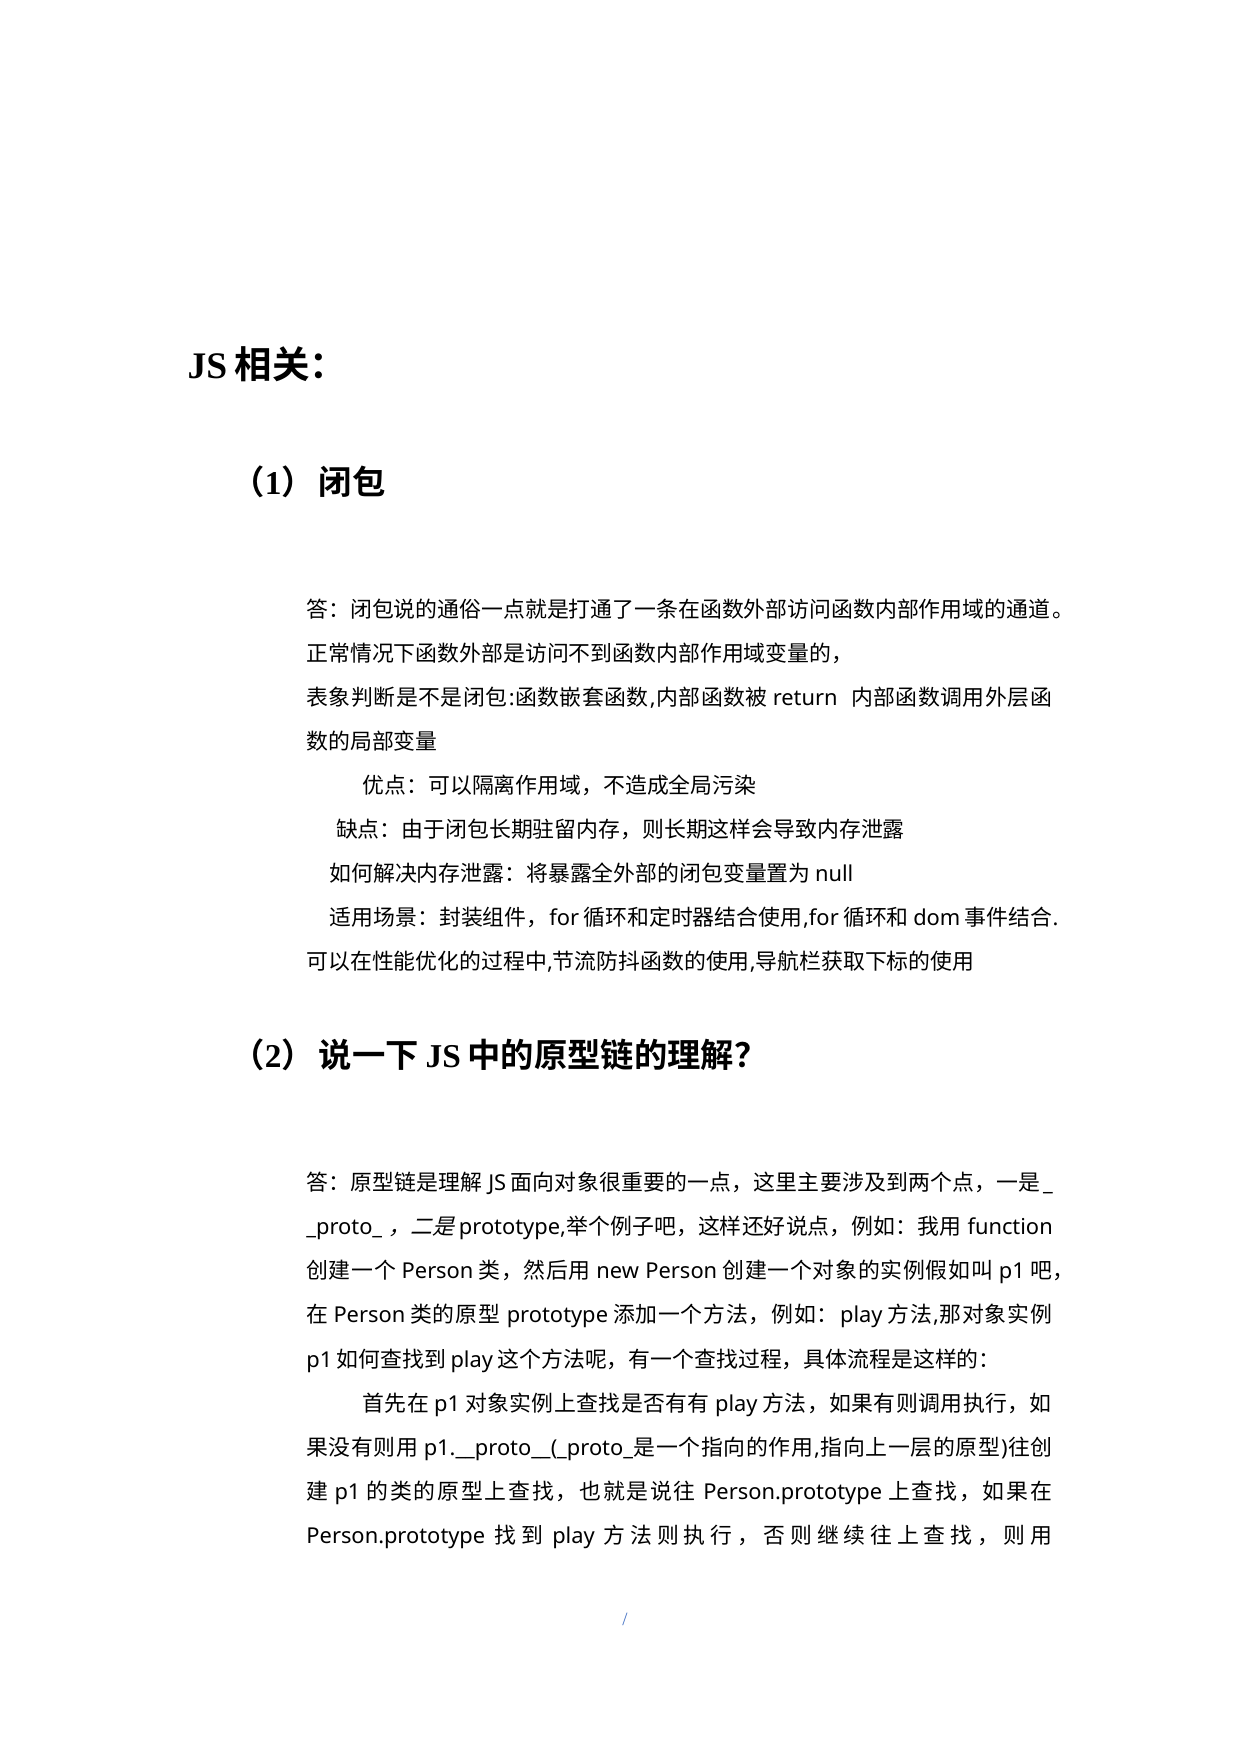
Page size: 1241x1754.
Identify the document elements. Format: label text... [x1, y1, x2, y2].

list 适用场景：封装组件，for循环和定时器结合使用,for循环和dom事件结合.可以在性能优化的过程中,节流防抖函数的使用,导航栏获取下标的使用 [306, 894, 1053, 982]
list 表象判断是不是闭包:函数嵌套函数,内部函数被return 内部函数调用外层函数的局部变量 [306, 674, 1053, 762]
subtitle 闭包 [231, 436, 1053, 524]
list 答：闭包说的通俗一点就是打通了一条在函数外部访问函数内部作用域的通道。正常情况下函数外部是访问不到函数内部作用域变量的， [306, 586, 1053, 674]
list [306, 1379, 1053, 1556]
list 优点：可以隔离作用域，不造成全局污染 [306, 762, 1053, 806]
list 如何解决内存泄露：将暴露全外部的闭包变量置为null [306, 850, 1053, 894]
list 答：原型链是理解JS面向对象很重要的一点，这里主要涉及到两个点，一是_ _proto_ ，二是prototype,举个例子吧，这样还好说点，例如：我用function创建一个Person类，然后用new Person创建一个对象的实例假如叫p1吧，在Person类的原型 prototype添加一个方法，例如：play方法,那对象实例p1如何查找到play这个方法呢，有一个查找过程，具体流程是这样的： [306, 1159, 1053, 1379]
subtitle JS相关： [187, 318, 1053, 407]
list 缺点：由于闭包长期驻留内存，则长期这样会导致内存泄露 [306, 806, 1053, 850]
subtitle 说一下JS中的原型链的理解？ [231, 1009, 1053, 1097]
